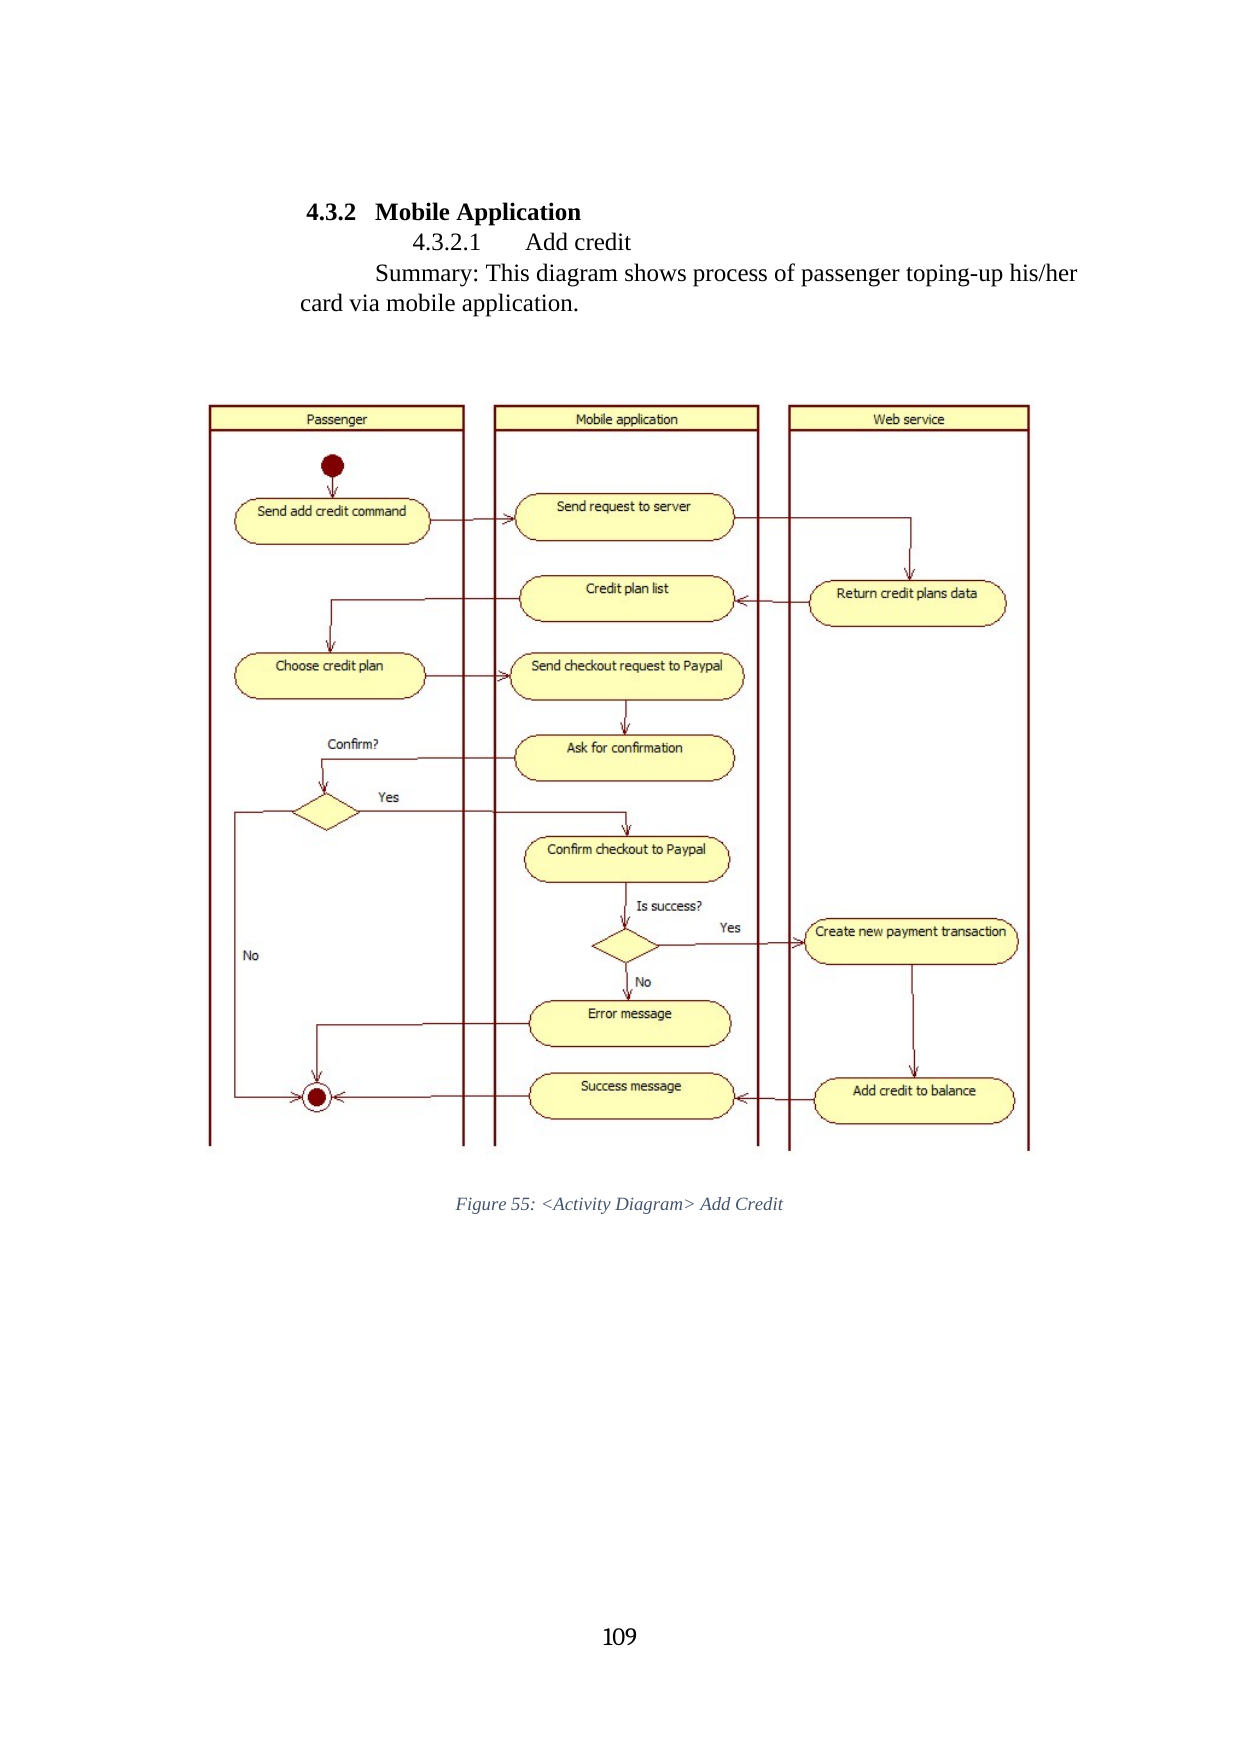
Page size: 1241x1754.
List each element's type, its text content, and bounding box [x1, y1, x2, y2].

text Figure 55: <Activity Diagram> Add Credit [150, 1192, 1090, 1214]
picture [186, 382, 1054, 1174]
list Add credit [412, 227, 1090, 256]
list Mobile Application [356, 197, 1090, 226]
list Summary: This diagram shows process of passenger toping-up his/her card via mobile application. [300, 258, 1090, 317]
